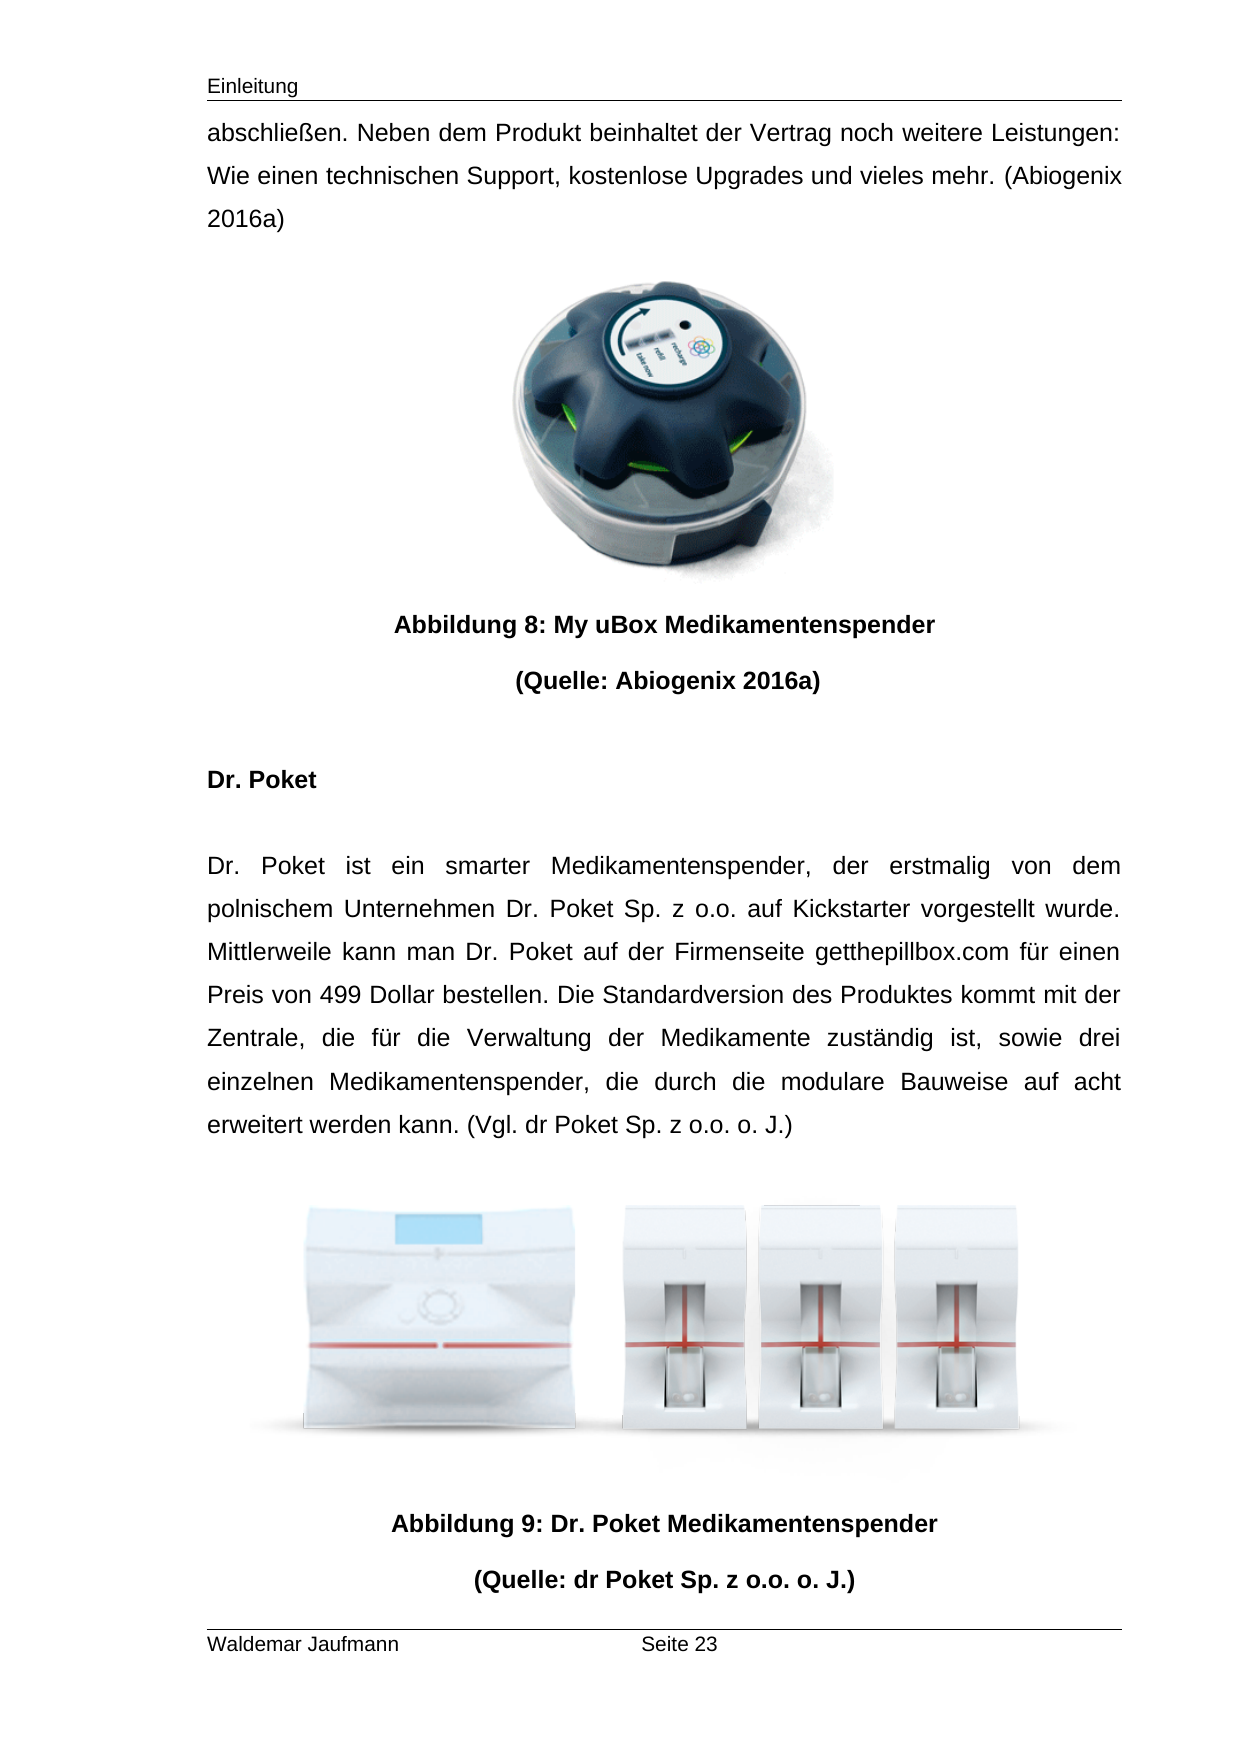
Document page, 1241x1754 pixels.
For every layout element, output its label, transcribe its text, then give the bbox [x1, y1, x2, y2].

text Abbildung 8: My uBox Medikamentenspender [207, 610, 1122, 639]
picture [249, 1196, 1080, 1483]
text Dr. Poket [207, 765, 1122, 793]
text (Quelle: Abiogenix 2016a) [207, 666, 1122, 695]
text (Quelle: dr Poket Sp. z o.o. o. J.) [207, 1565, 1122, 1593]
text Dr. Poket ist ein smarter Medikamentenspender, der erstmalig von dem polnischem Unternehmen Dr. Poket Sp. z o.o. auf Kickstarter vorgestellt wurde. Mittlerweile kann man Dr. Poket auf der Firmenseite getthepillbox.com für einen Preis von 499 Dollar bestellen. Die Standardversion des Produktes kommt mit der Zentrale, die für die Verwaltung der Medikamente zuständig ist, sowie drei einzelnen Medikamentenspender, die durch die modulare Bauweise auf acht erweitert werden kann. (Vgl. dr Poket Sp. z o.o. o. J.) [207, 851, 1122, 1138]
text Abbildung 9: Dr. Poket Medikamentenspender [207, 1509, 1122, 1538]
picture [495, 247, 834, 584]
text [207, 118, 1122, 233]
